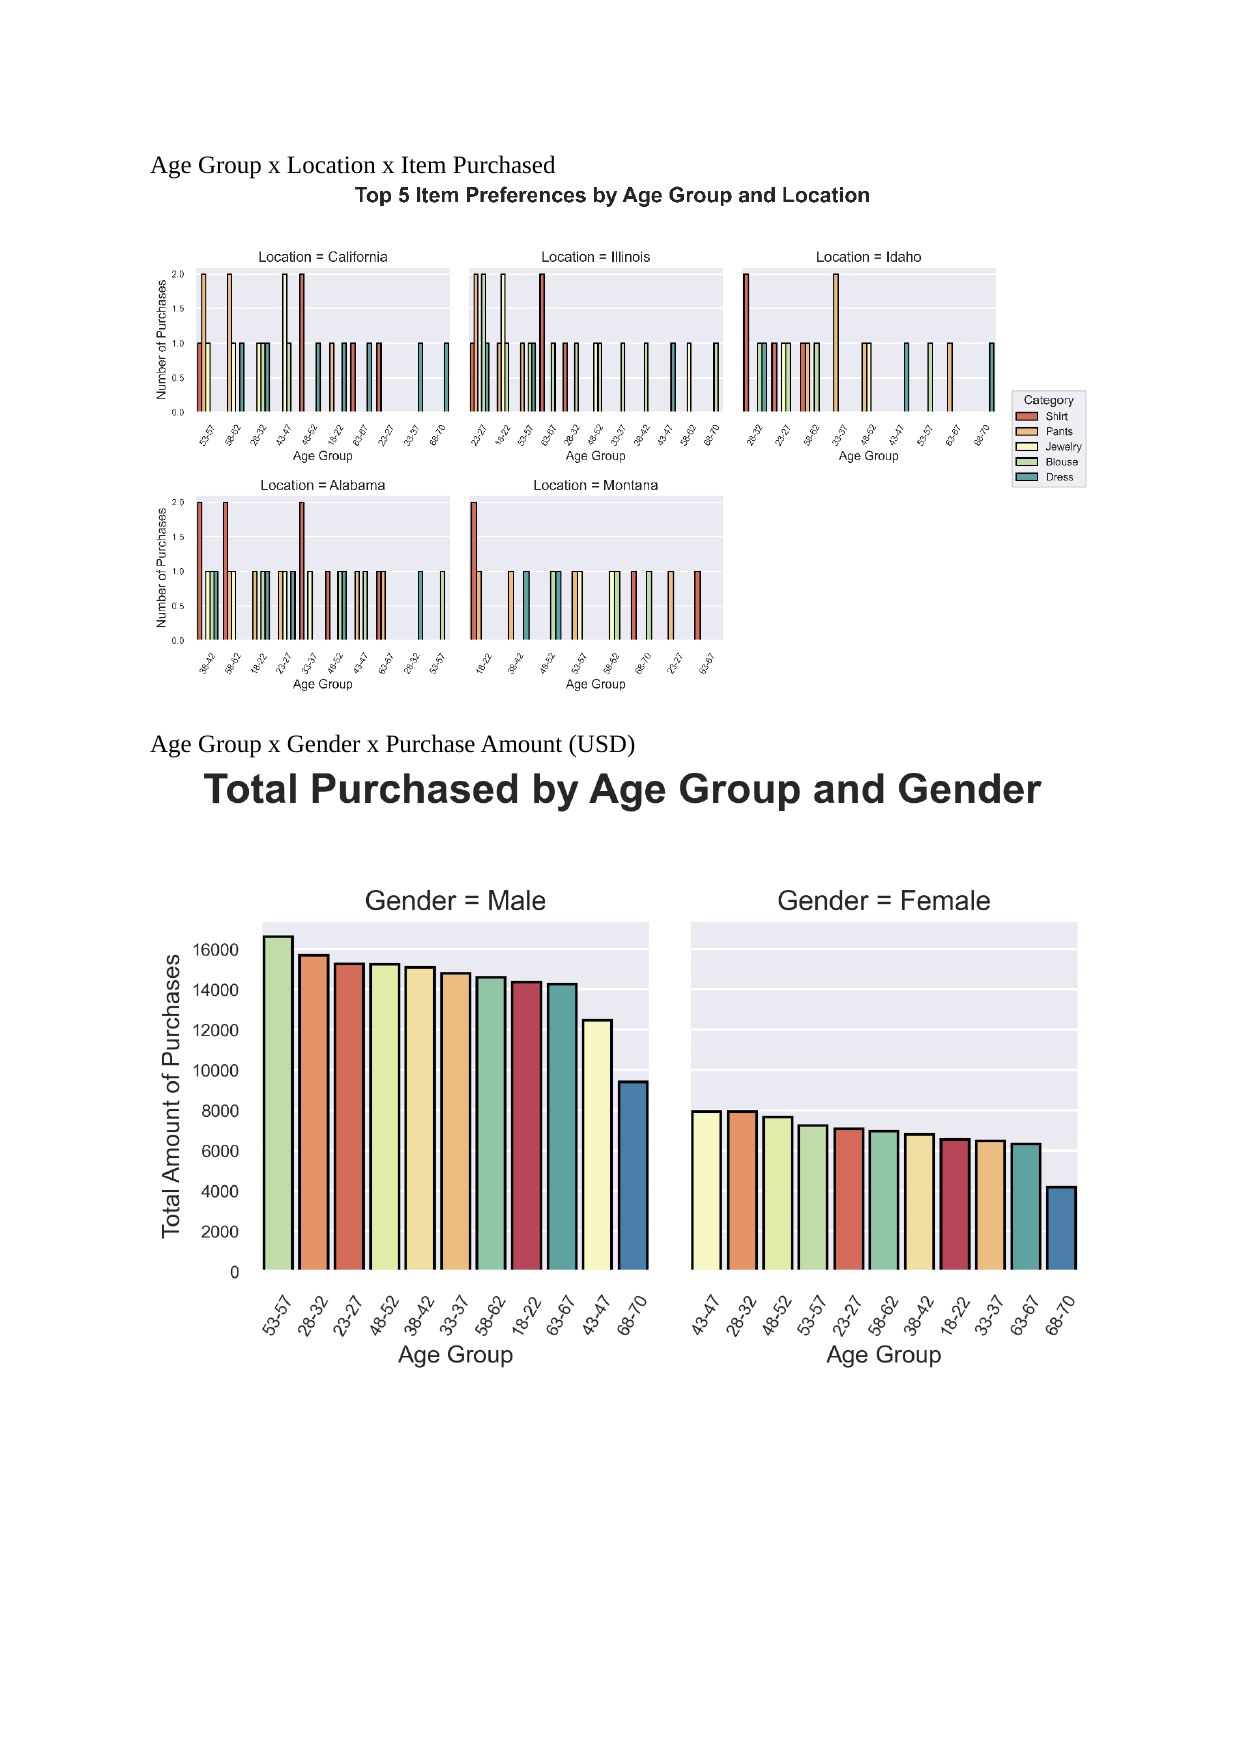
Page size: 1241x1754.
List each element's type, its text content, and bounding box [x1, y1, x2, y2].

picture [150, 760, 1091, 1380]
text Age Group x Gender x Purchase Amount (USD) [150, 729, 1090, 758]
text Age Group x Location x Item Purchased [150, 150, 1090, 179]
picture [150, 181, 1091, 697]
